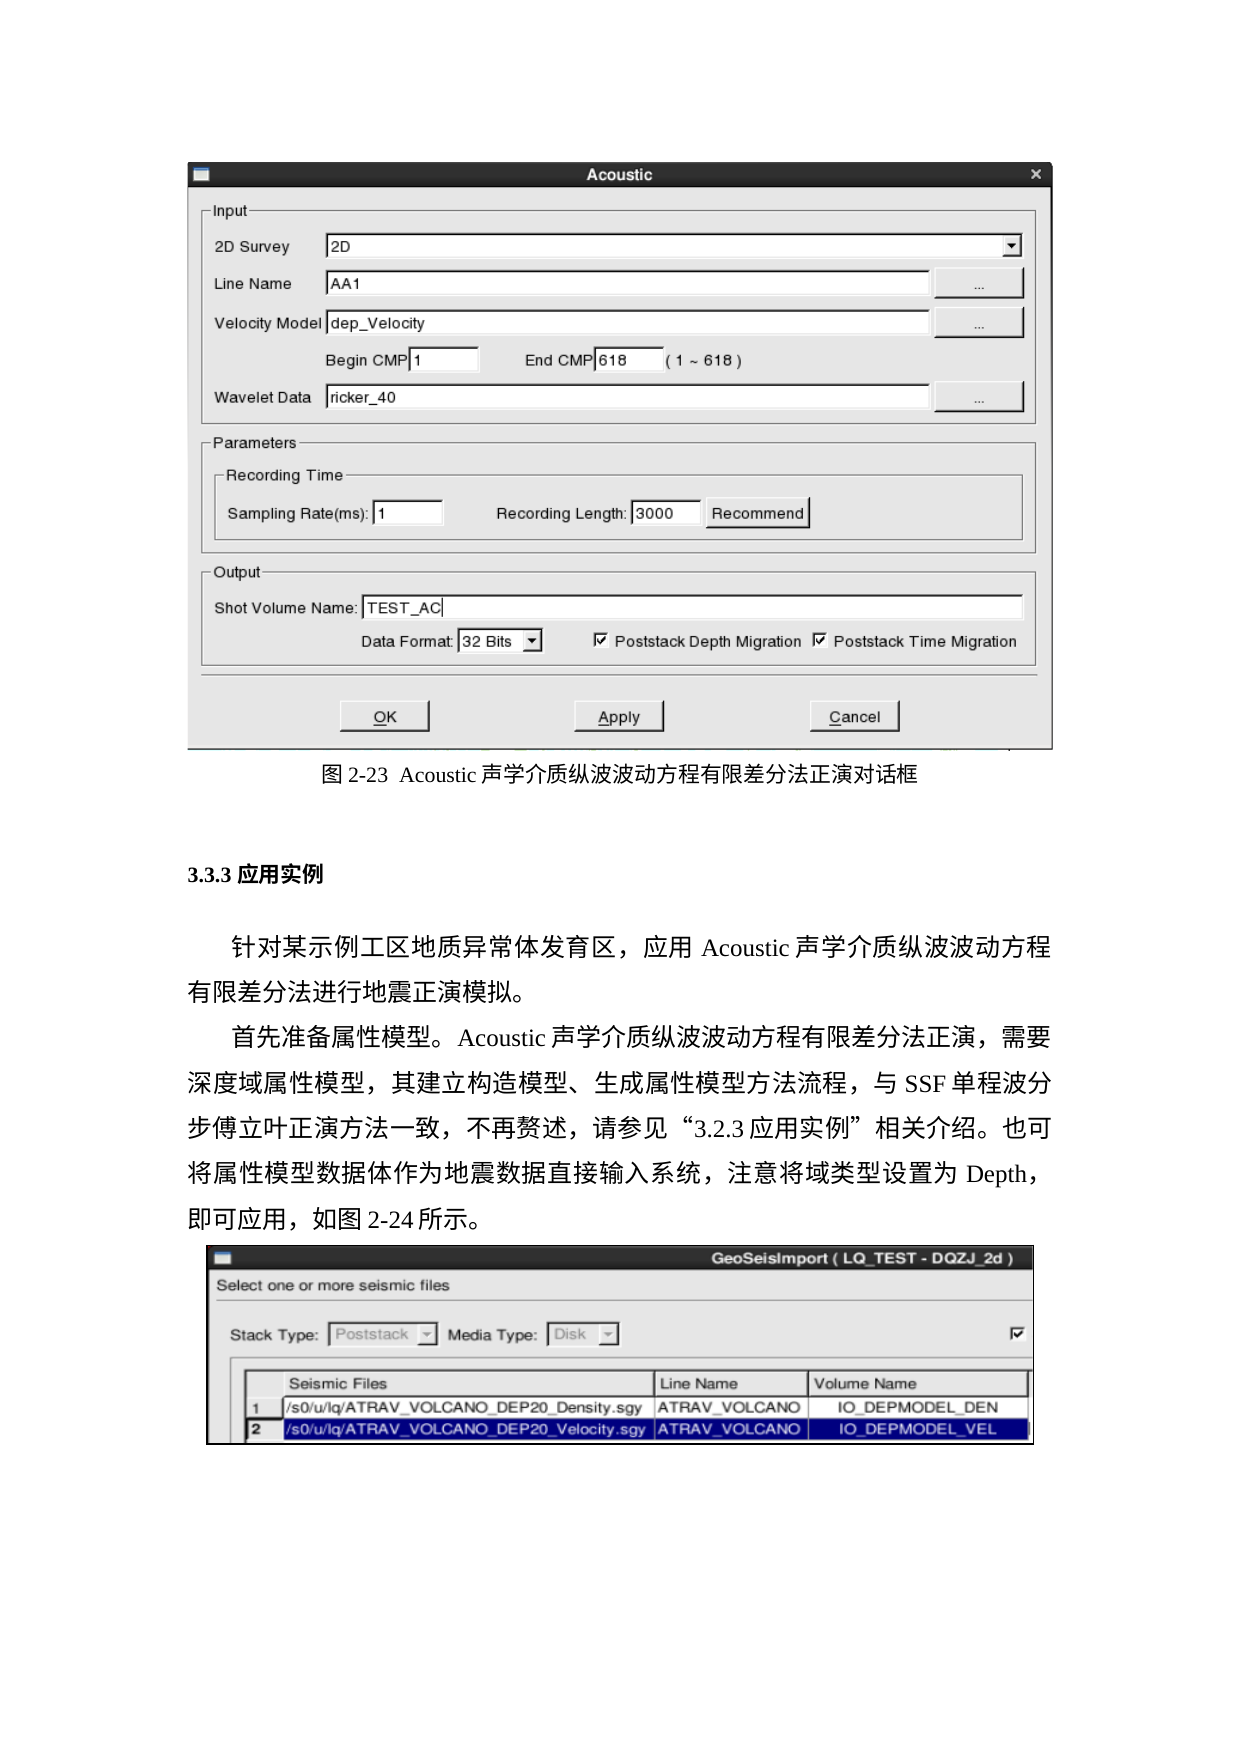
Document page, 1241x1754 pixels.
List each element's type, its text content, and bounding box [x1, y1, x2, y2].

picture [208, 1246, 1033, 1443]
text 首先准备属性模型。Acoustic声学介质纵波波动方程有限差分法正演，需要深度域属性模型，其建立构造模型、生成属性模型方法流程，与SSF单程波分步傅立叶正演方法一致，不再赘述，请参见“3.2.3应用实例”相关介绍。也可将属性模型数据体作为地震数据直接输入系统，注意将域类型设置为Depth，即可应用，如图2-24所示。 [187, 1018, 1053, 1235]
text 针对某示例工区地质异常体发育区，应用Acoustic声学介质纵波波动方程有限差分法进行地震正演模拟。 [187, 927, 1053, 1009]
subtitle 3.3.3 应用实例 [187, 857, 1053, 889]
text 图2-23 Acoustic声学介质纵波波动方程有限差分法正演对话框 [187, 757, 1053, 789]
picture [187, 162, 1053, 751]
